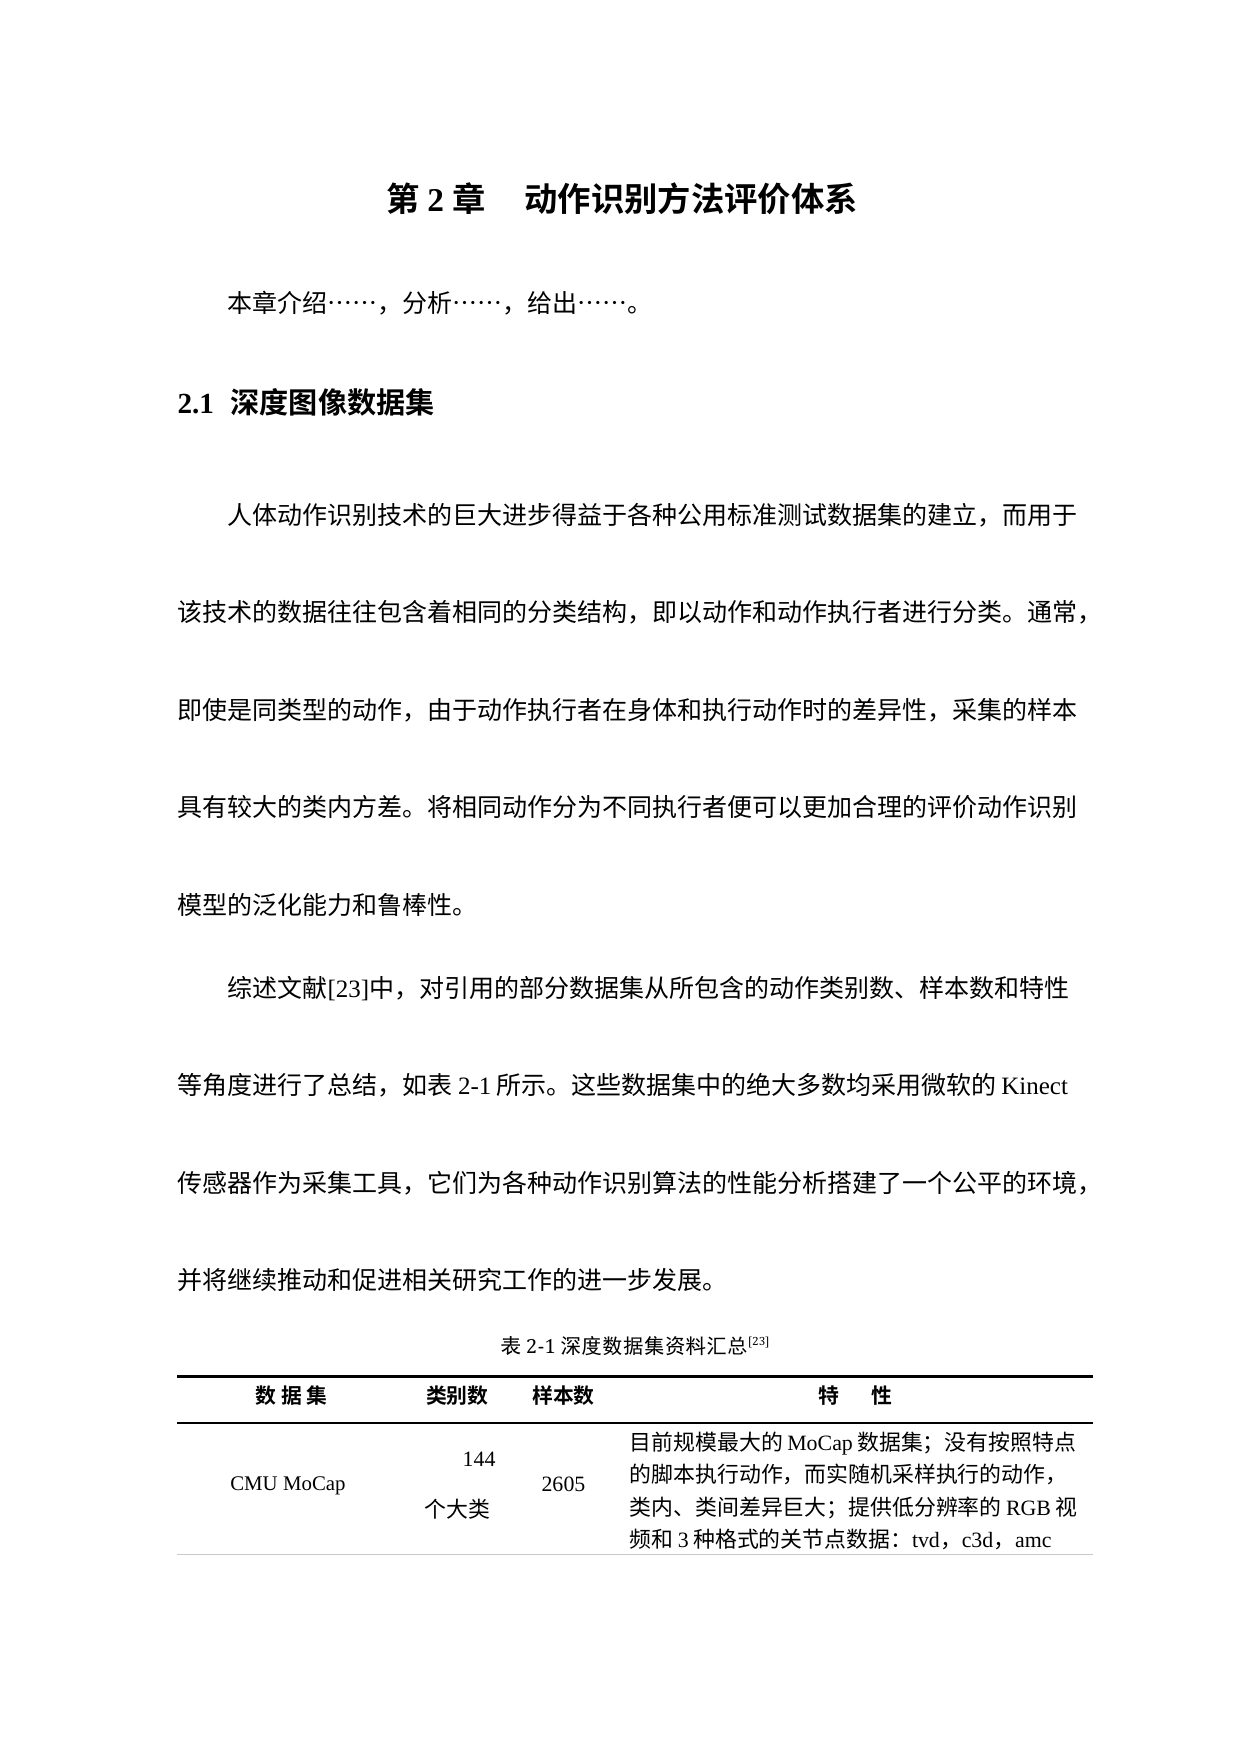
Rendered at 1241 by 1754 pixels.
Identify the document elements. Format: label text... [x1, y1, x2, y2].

table_cell 目前规模最大的MoCap数据集；没有按照特点的脚本执行动作，而实随机采样执行的动作，类内、类间差异巨大；提供低分辨率的RGB视频和3种格式的关节点数据：tvd，c3d，amc [618, 1424, 1092, 1554]
subtitle 深度图像数据集 [177, 369, 1092, 434]
text 综述文献[23]中，对引用的部分数据集从所包含的动作类别数、样本数和特性等角度进行了总结，如表 2-1所示。这些数据集中的绝大多数均采用微软的Kinect传感器作为采集工具，它们为各种动作识别算法的性能分析搭建了一个公平的环境，并将继续推动和促进相关研究工作的进一步发展。 [177, 954, 1092, 1311]
table_header 样本数 [508, 1378, 618, 1422]
text 人体动作识别技术的巨大进步得益于各种公用标准测试数据集的建立，而用于该技术的数据往往包含着相同的分类结构，即以动作和动作执行者进行分类。通常，即使是同类型的动作，由于动作执行者在身体和执行动作时的差异性，采集的样本具有较大的类内方差。将相同动作分为不同执行者便可以更加合理的评价动作识别模型的泛化能力和鲁棒性。 [177, 481, 1092, 936]
table_header 类别数 [406, 1378, 508, 1422]
text 本章介绍……，分析……，给出……。 [177, 269, 1092, 334]
table_header 数 据 集 [177, 1378, 406, 1422]
subtitle 动作识别方法评价体系 [201, 164, 1092, 229]
table_cell 2605 [508, 1424, 618, 1554]
text 表 2-1 深度数据集资料汇总[23] [177, 1329, 1092, 1362]
table_cell CMU MoCap [177, 1424, 406, 1554]
table_cell 144个大类 [406, 1424, 508, 1554]
table_header 特 性 [618, 1378, 1092, 1422]
